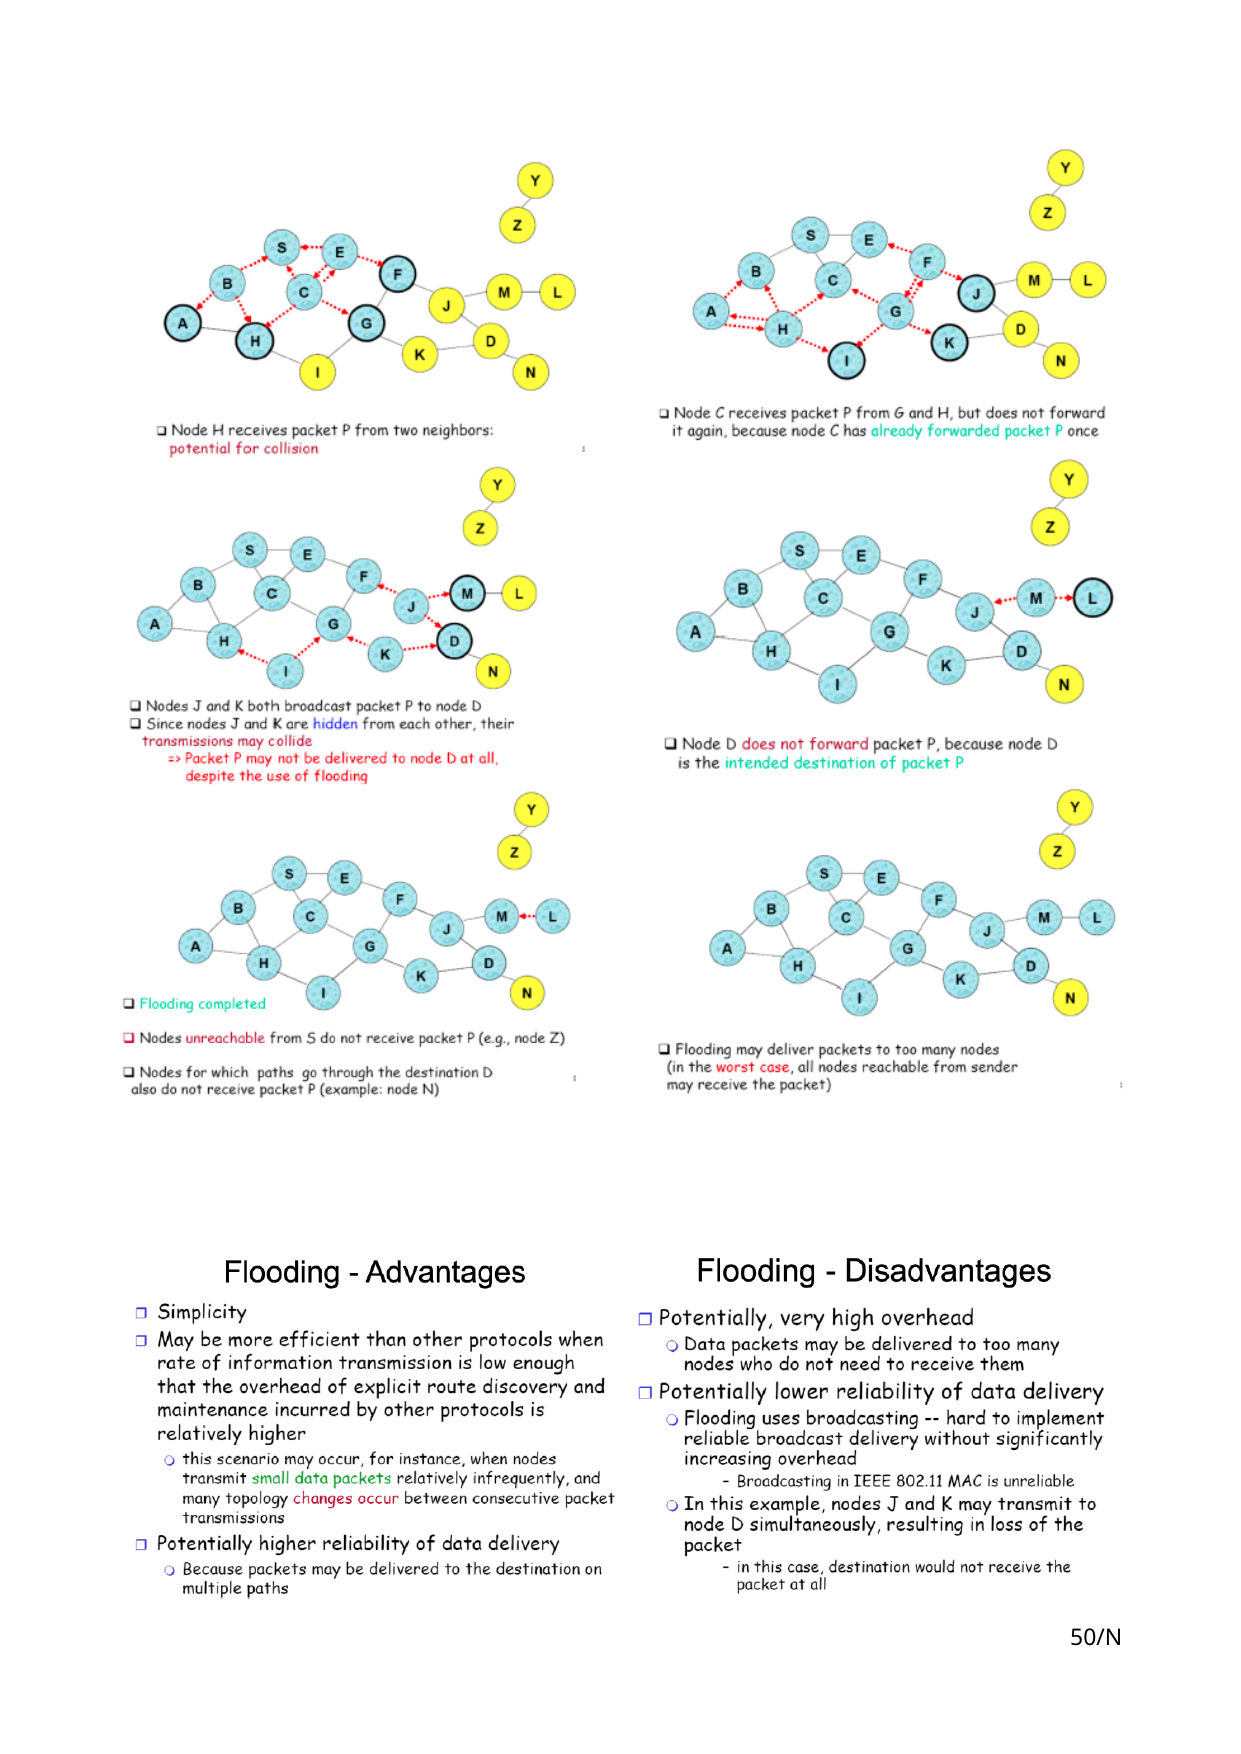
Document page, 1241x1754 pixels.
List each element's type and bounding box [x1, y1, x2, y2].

picture [118, 1247, 1123, 1610]
picture [118, 147, 1123, 1099]
